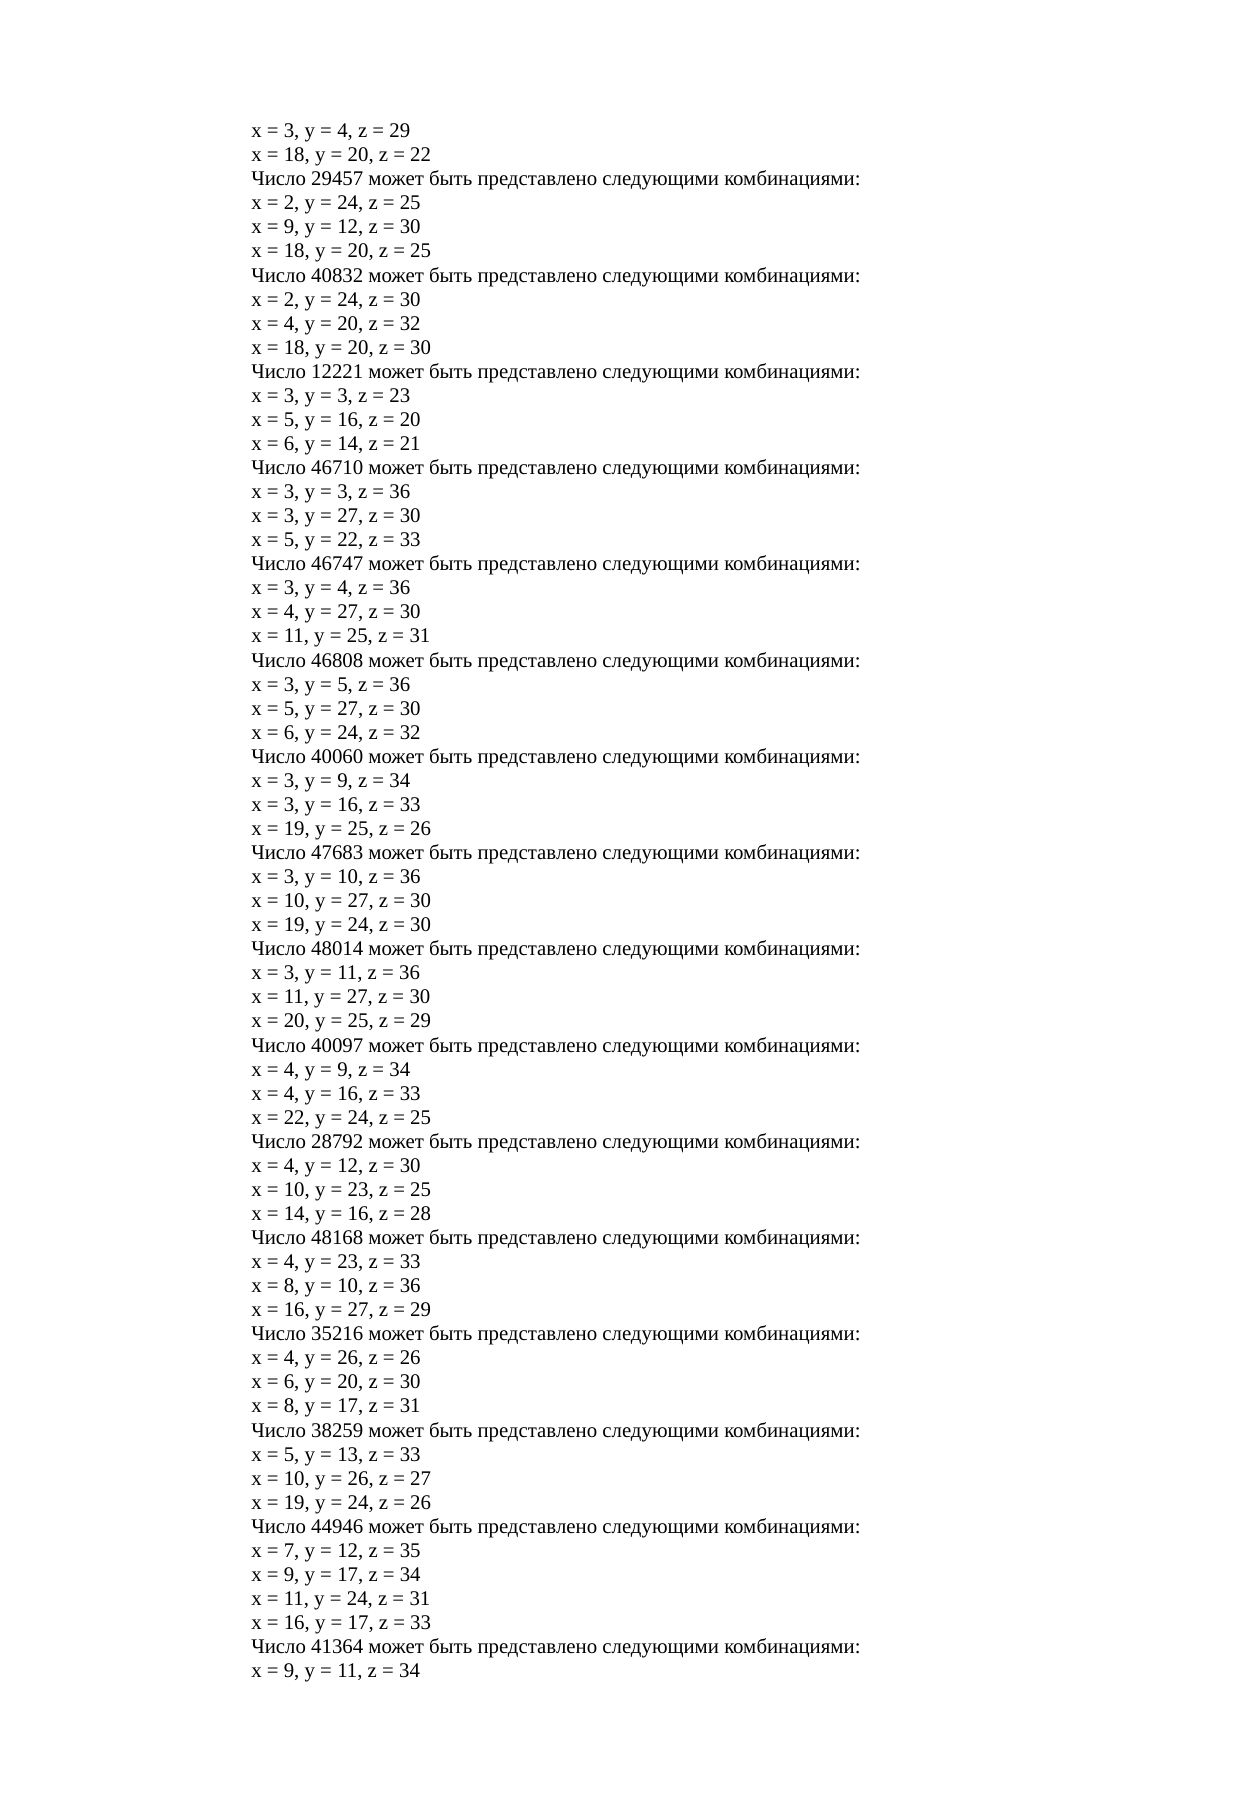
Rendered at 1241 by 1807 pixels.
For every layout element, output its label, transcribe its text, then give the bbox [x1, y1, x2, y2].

text x = 3, y = 10, z = 36 [177, 864, 1152, 888]
text Число 46710 может быть представлено следующими комбинациями: [177, 455, 1152, 479]
text x = 11, y = 24, z = 31 [177, 1586, 1152, 1610]
text x = 5, y = 27, z = 30 [177, 696, 1152, 720]
text Число 48014 может быть представлено следующими комбинациями: [177, 936, 1152, 960]
text x = 18, y = 20, z = 30 [177, 335, 1152, 359]
text x = 10, y = 23, z = 25 [177, 1177, 1152, 1201]
text x = 3, y = 16, z = 33 [177, 792, 1152, 816]
text x = 4, y = 27, z = 30 [177, 599, 1152, 623]
text x = 4, y = 12, z = 30 [177, 1153, 1152, 1177]
text Число 40060 может быть представлено следующими комбинациями: [177, 744, 1152, 768]
text x = 18, y = 20, z = 25 [177, 238, 1152, 262]
text x = 14, y = 16, z = 28 [177, 1201, 1152, 1225]
text x = 9, y = 12, z = 30 [177, 214, 1152, 238]
text x = 8, y = 17, z = 31 [177, 1393, 1152, 1417]
text x = 3, y = 5, z = 36 [177, 672, 1152, 696]
text x = 10, y = 26, z = 27 [177, 1466, 1152, 1490]
text x = 4, y = 20, z = 32 [177, 311, 1152, 335]
text x = 20, y = 25, z = 29 [177, 1008, 1152, 1032]
text x = 16, y = 27, z = 29 [177, 1297, 1152, 1321]
text x = 5, y = 22, z = 33 [177, 527, 1152, 551]
text Число 44946 может быть представлено следующими комбинациями: [177, 1514, 1152, 1538]
text x = 4, y = 26, z = 26 [177, 1345, 1152, 1369]
text x = 7, y = 12, z = 35 [177, 1538, 1152, 1562]
text x = 3, y = 27, z = 30 [177, 503, 1152, 527]
text x = 5, y = 13, z = 33 [177, 1442, 1152, 1466]
text x = 3, y = 3, z = 36 [177, 479, 1152, 503]
text x = 8, y = 10, z = 36 [177, 1273, 1152, 1297]
text Число 29457 может быть представлено следующими комбинациями: [177, 166, 1152, 190]
text Число 41364 может быть представлено следующими комбинациями: [177, 1634, 1152, 1658]
text x = 3, y = 4, z = 36 [177, 575, 1152, 599]
text x = 10, y = 27, z = 30 [177, 888, 1152, 912]
text Число 28792 может быть представлено следующими комбинациями: [177, 1129, 1152, 1153]
text Число 46808 может быть представлено следующими комбинациями: [177, 647, 1152, 672]
text x = 19, y = 25, z = 26 [177, 816, 1152, 840]
text x = 4, y = 23, z = 33 [177, 1249, 1152, 1273]
text x = 3, y = 11, z = 36 [177, 960, 1152, 984]
text Число 12221 может быть представлено следующими комбинациями: [177, 359, 1152, 383]
text x = 2, y = 24, z = 25 [177, 190, 1152, 214]
text x = 3, y = 9, z = 34 [177, 768, 1152, 792]
text x = 3, y = 3, z = 23 [177, 383, 1152, 407]
text x = 18, y = 20, z = 22 [177, 142, 1152, 166]
text Число 40097 может быть представлено следующими комбинациями: [177, 1032, 1152, 1057]
text x = 11, y = 25, z = 31 [177, 623, 1152, 647]
text Число 48168 может быть представлено следующими комбинациями: [177, 1225, 1152, 1249]
text x = 5, y = 16, z = 20 [177, 407, 1152, 431]
text x = 3, y = 4, z = 29 [177, 118, 1152, 142]
text x = 2, y = 24, z = 30 [177, 287, 1152, 311]
text x = 22, y = 24, z = 25 [177, 1105, 1152, 1129]
text x = 19, y = 24, z = 26 [177, 1490, 1152, 1514]
text x = 9, y = 11, z = 34 [177, 1658, 1152, 1682]
text x = 9, y = 17, z = 34 [177, 1562, 1152, 1586]
text x = 19, y = 24, z = 30 [177, 912, 1152, 936]
text x = 11, y = 27, z = 30 [177, 984, 1152, 1008]
text Число 47683 может быть представлено следующими комбинациями: [177, 840, 1152, 864]
text Число 40832 может быть представлено следующими комбинациями: [177, 262, 1152, 287]
text x = 6, y = 14, z = 21 [177, 431, 1152, 455]
text Число 35216 может быть представлено следующими комбинациями: [177, 1321, 1152, 1345]
text x = 4, y = 9, z = 34 [177, 1057, 1152, 1081]
text x = 16, y = 17, z = 33 [177, 1610, 1152, 1634]
text x = 4, y = 16, z = 33 [177, 1081, 1152, 1105]
text x = 6, y = 24, z = 32 [177, 720, 1152, 744]
text Число 46747 может быть представлено следующими комбинациями: [177, 551, 1152, 575]
text Число 38259 может быть представлено следующими комбинациями: [177, 1417, 1152, 1442]
text x = 6, y = 20, z = 30 [177, 1369, 1152, 1393]
